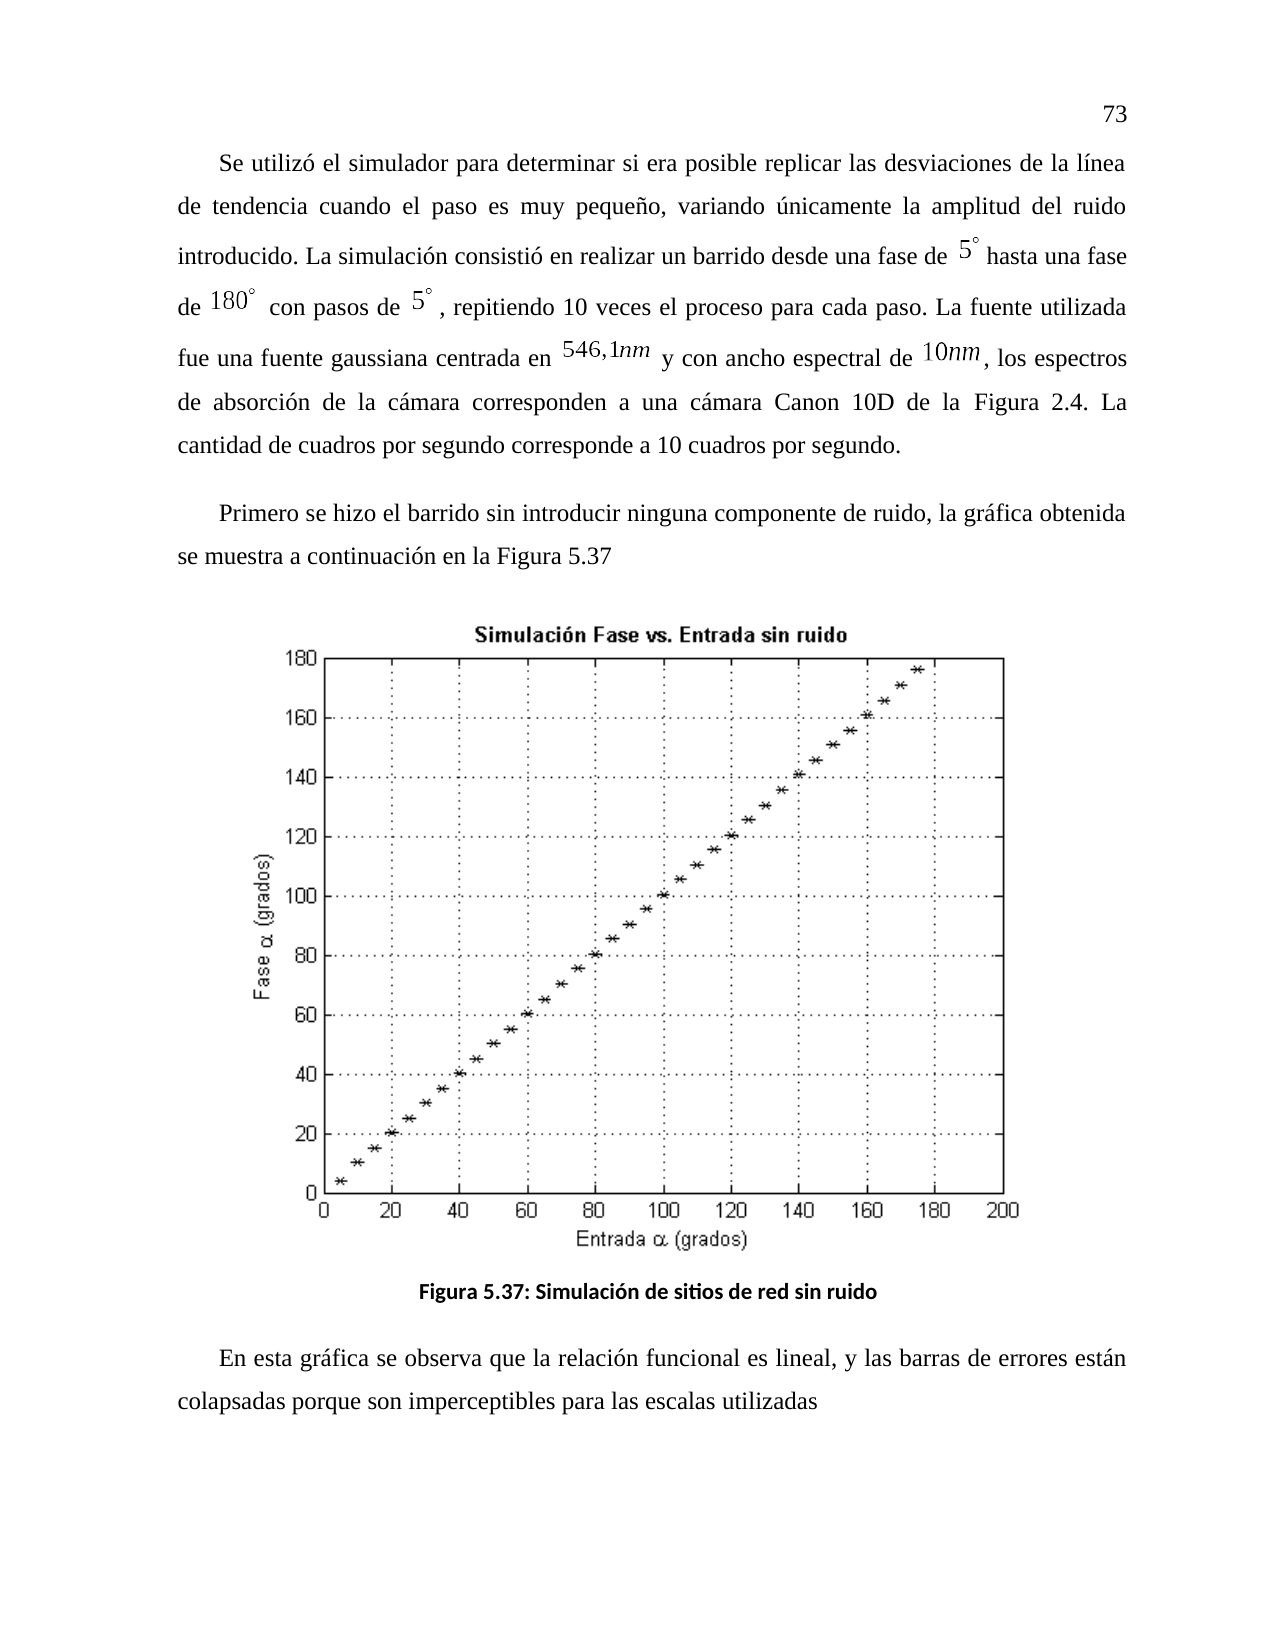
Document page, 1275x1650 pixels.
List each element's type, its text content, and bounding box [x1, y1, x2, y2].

picture [210, 608, 1086, 1265]
text En esta gráfica se observa que la relación funcional es lineal, y las barras de errores están colapsadas porque son imperceptibles para las escalas utilizadas [177, 1343, 1127, 1415]
